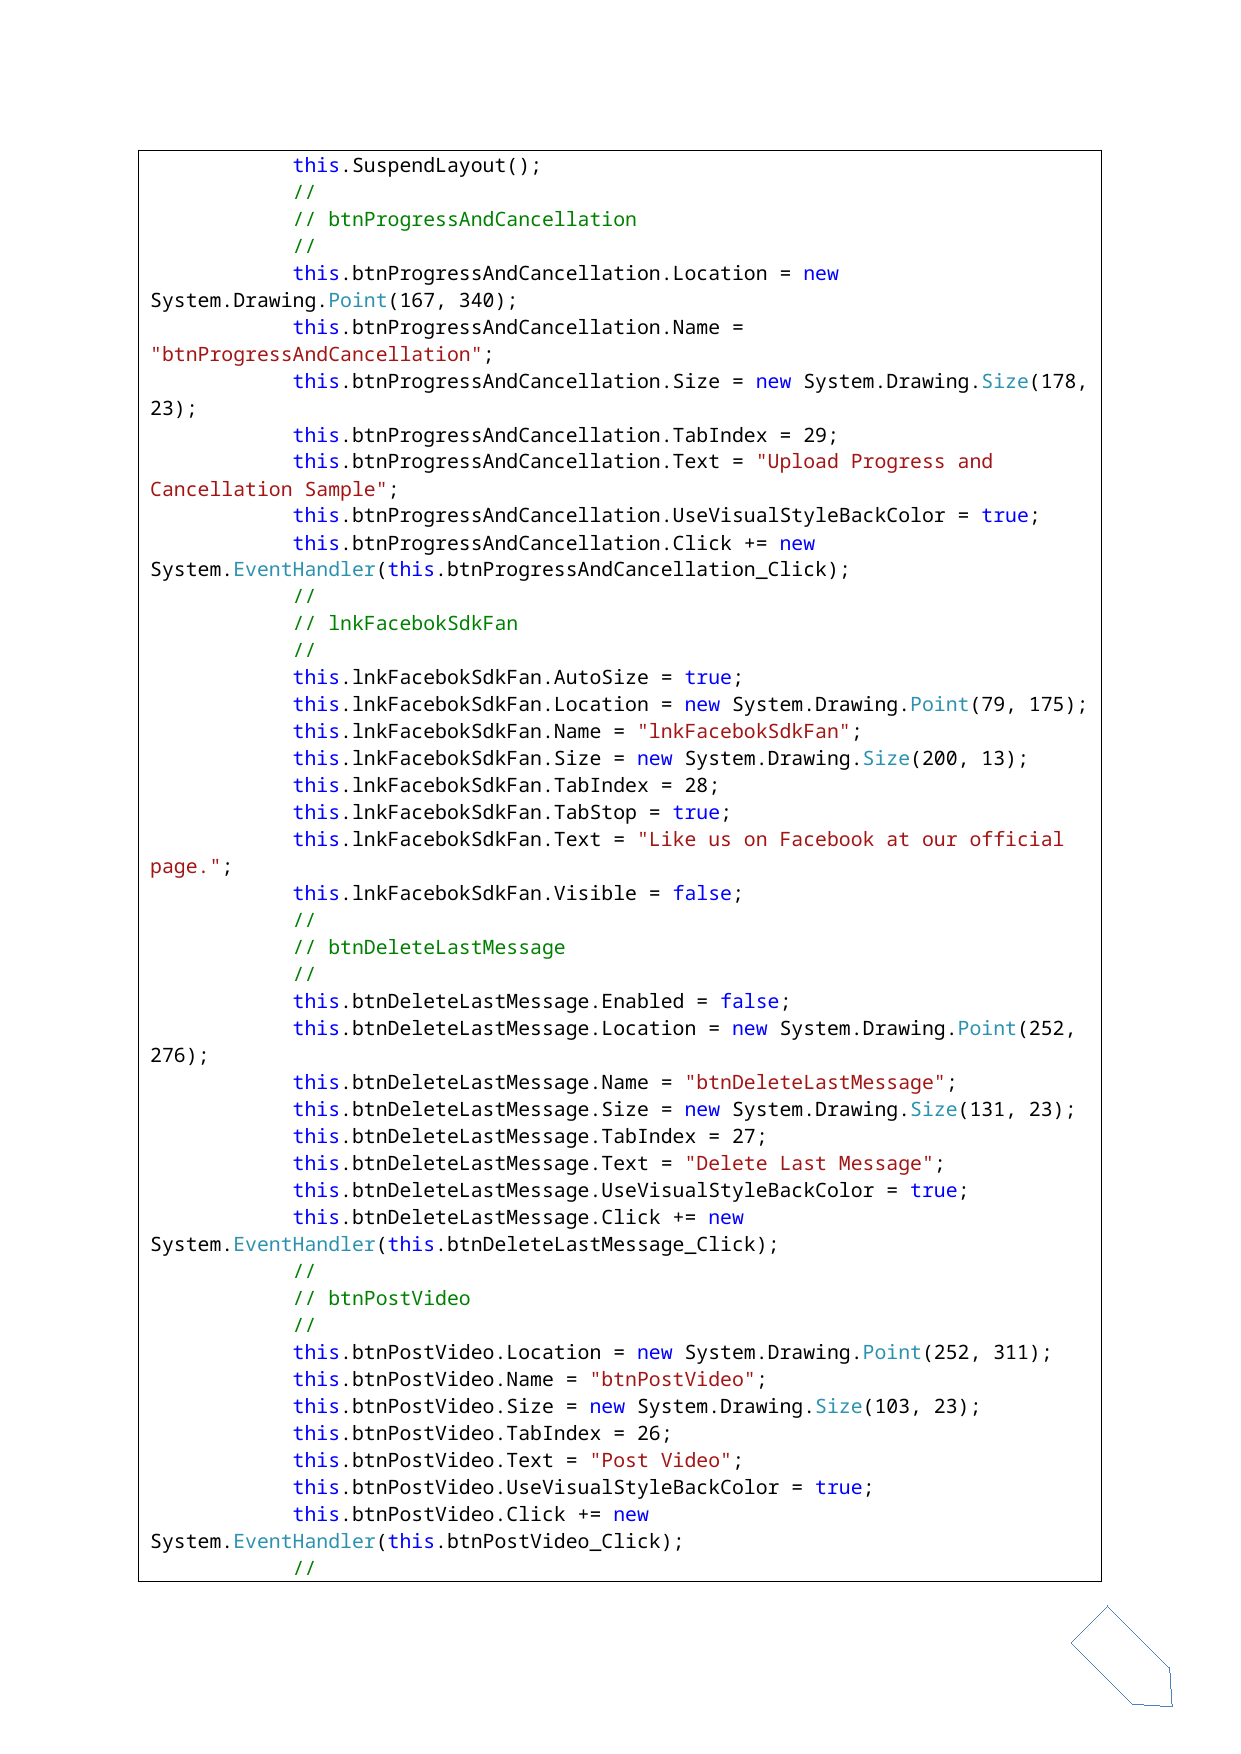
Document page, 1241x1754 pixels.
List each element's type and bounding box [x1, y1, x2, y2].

table_cell [139, 151, 1101, 1581]
